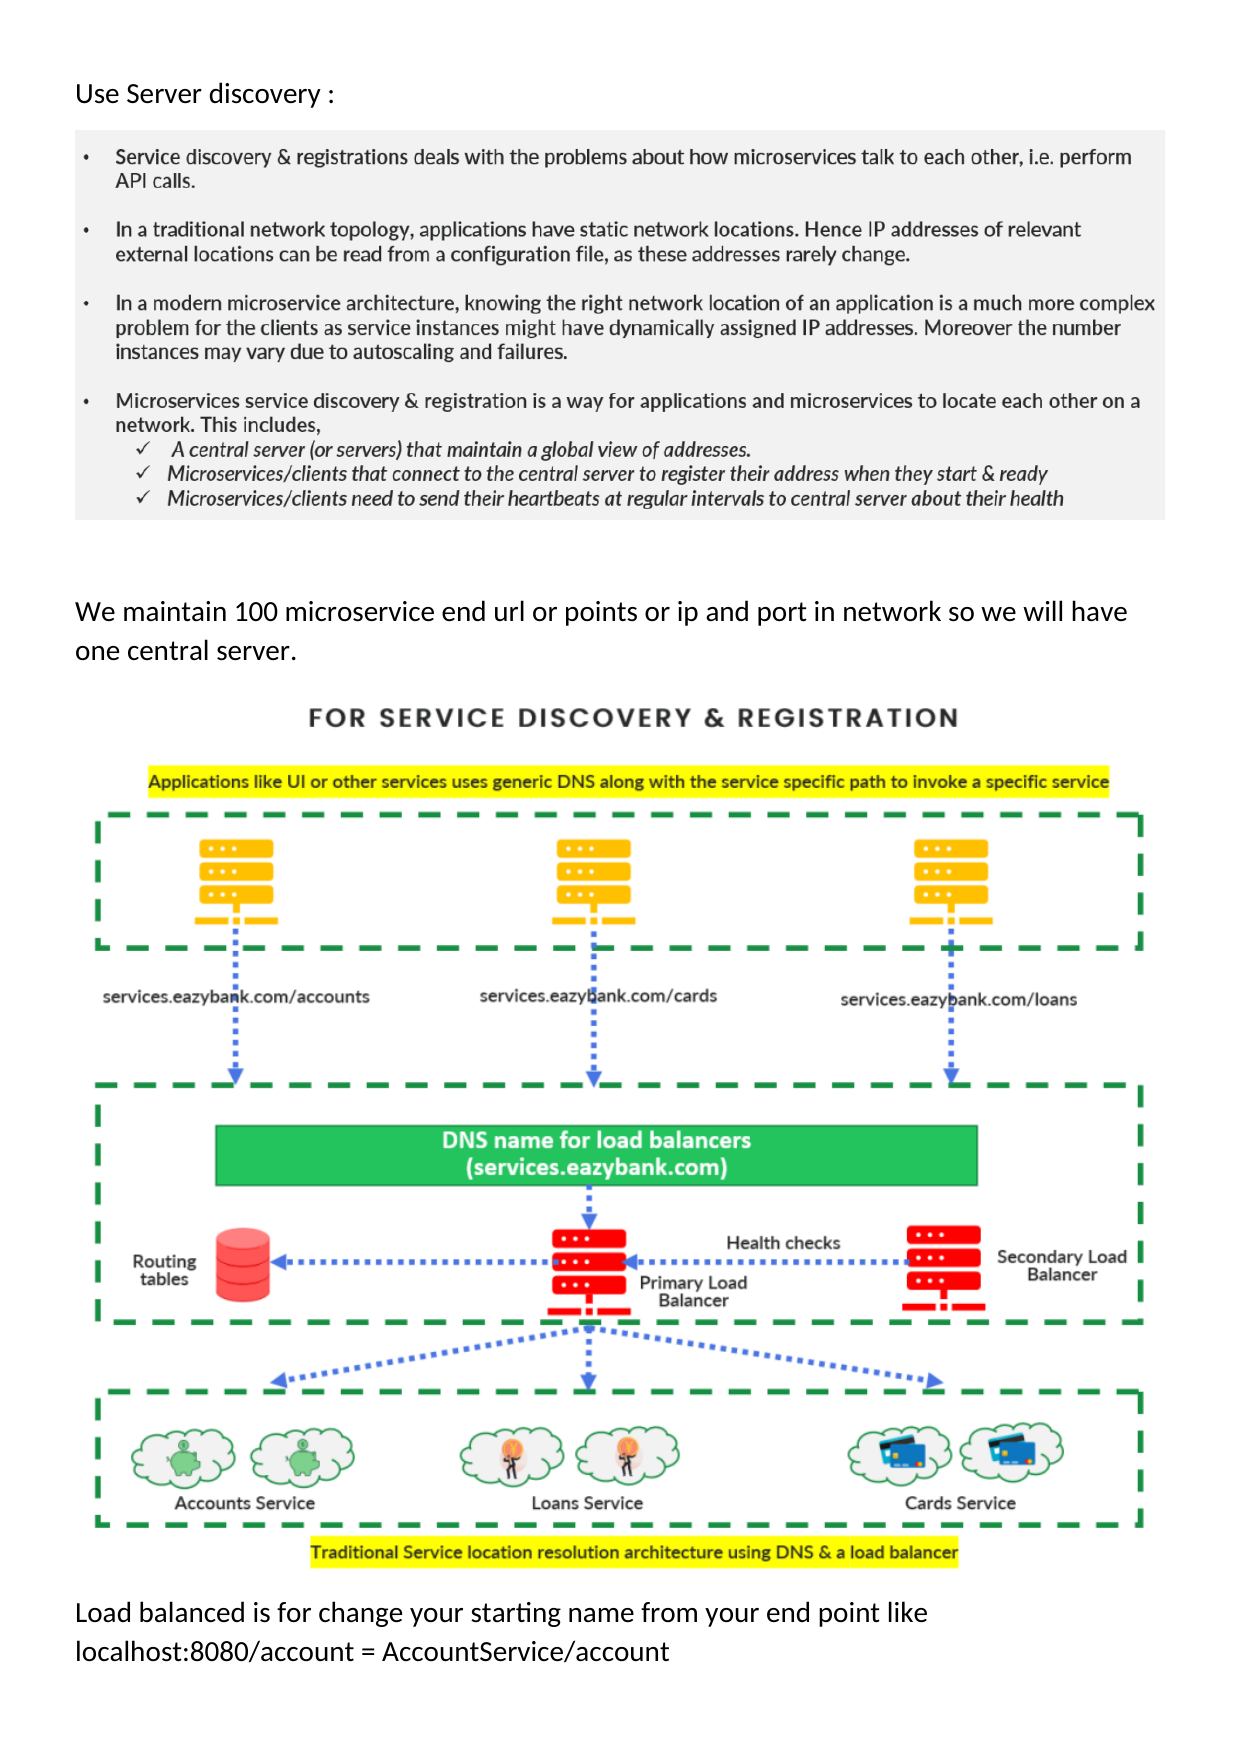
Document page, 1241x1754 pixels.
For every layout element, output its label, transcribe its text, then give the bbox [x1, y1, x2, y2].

picture [75, 687, 1166, 1576]
picture [75, 130, 1166, 520]
text We maintain 100 microservice end url or points or ip and port in network so we will have one central server. [75, 593, 1165, 667]
text Use Server discovery : [75, 75, 1165, 111]
text Load balanced is for change your starting name from your end point like localhost:8080/account = AccountService/account [75, 1594, 1165, 1669]
